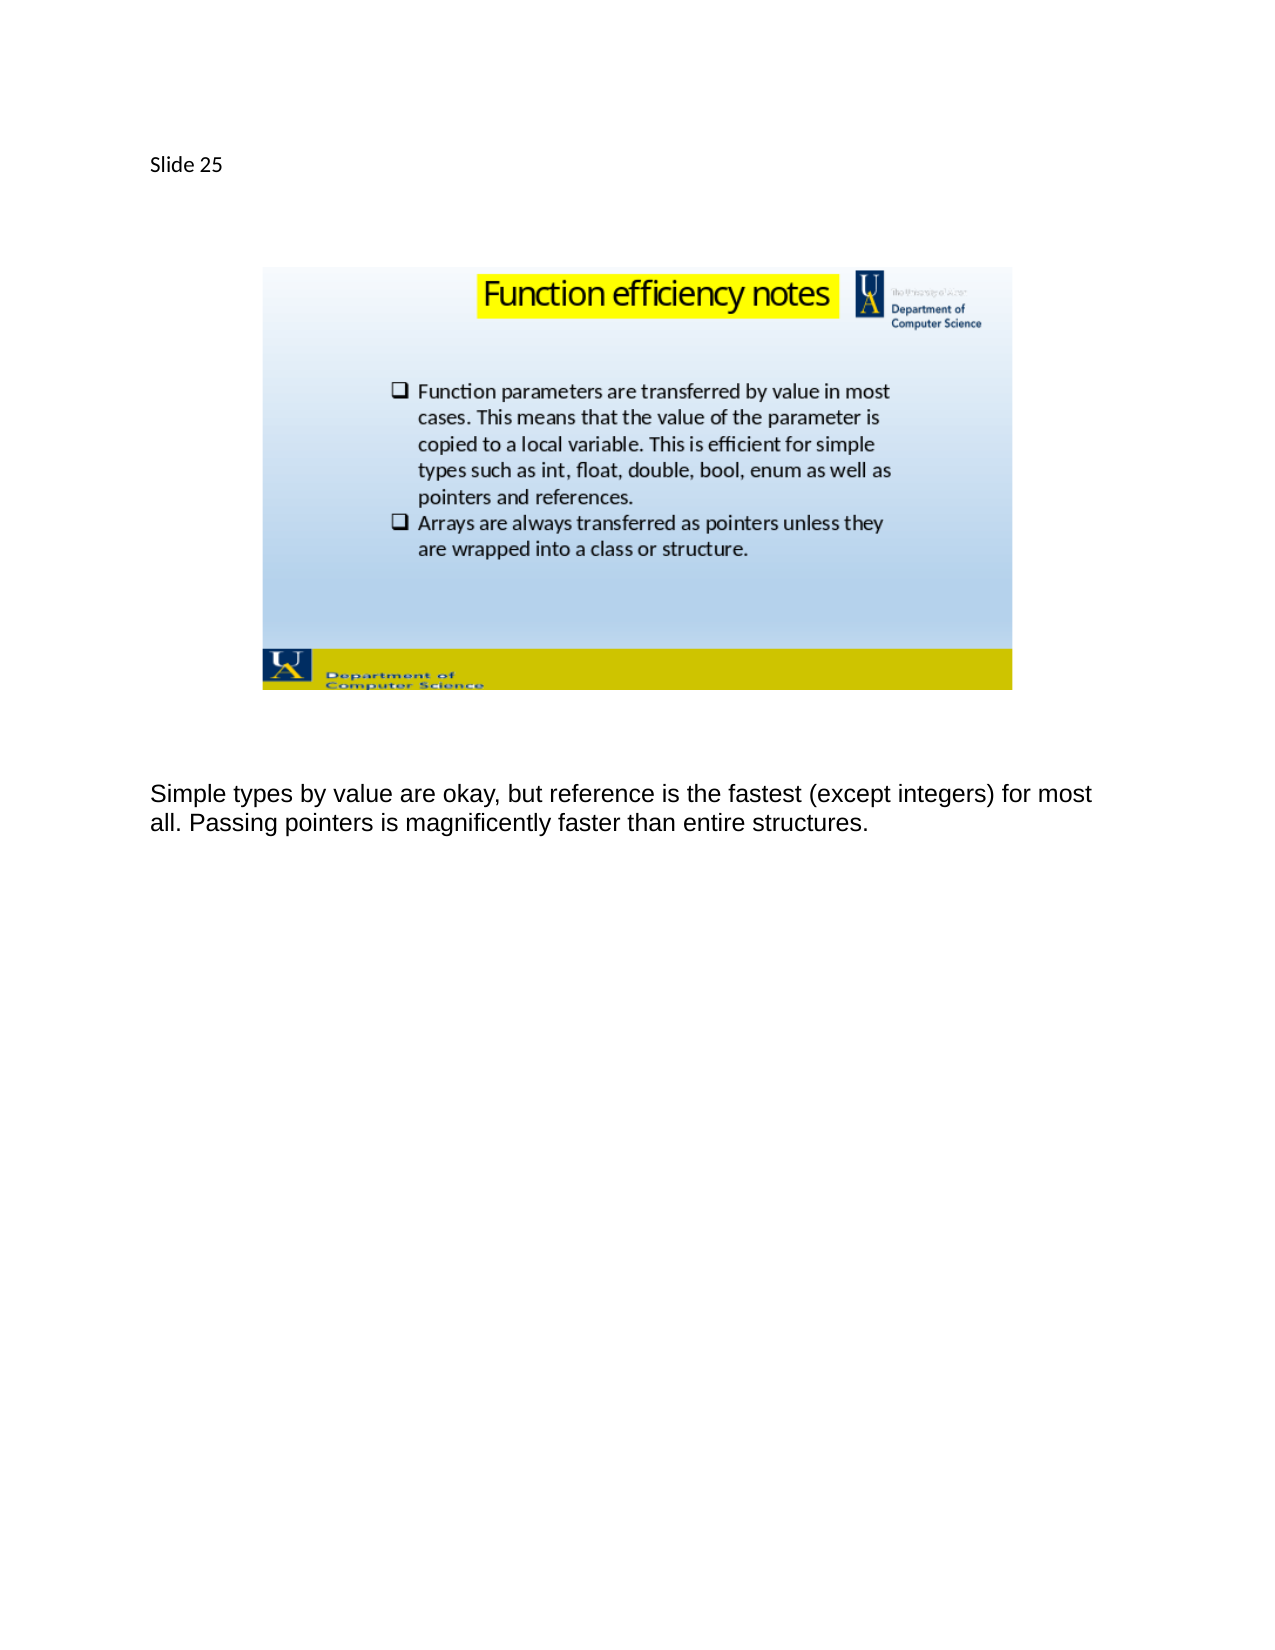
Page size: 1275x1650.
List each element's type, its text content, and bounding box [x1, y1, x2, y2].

text Simple types by value are okay, but reference is the fastest (except integers) for most all. Passing pointers is magnificently faster than entire structures. [150, 779, 1125, 837]
text Slide 25 [150, 150, 1125, 178]
